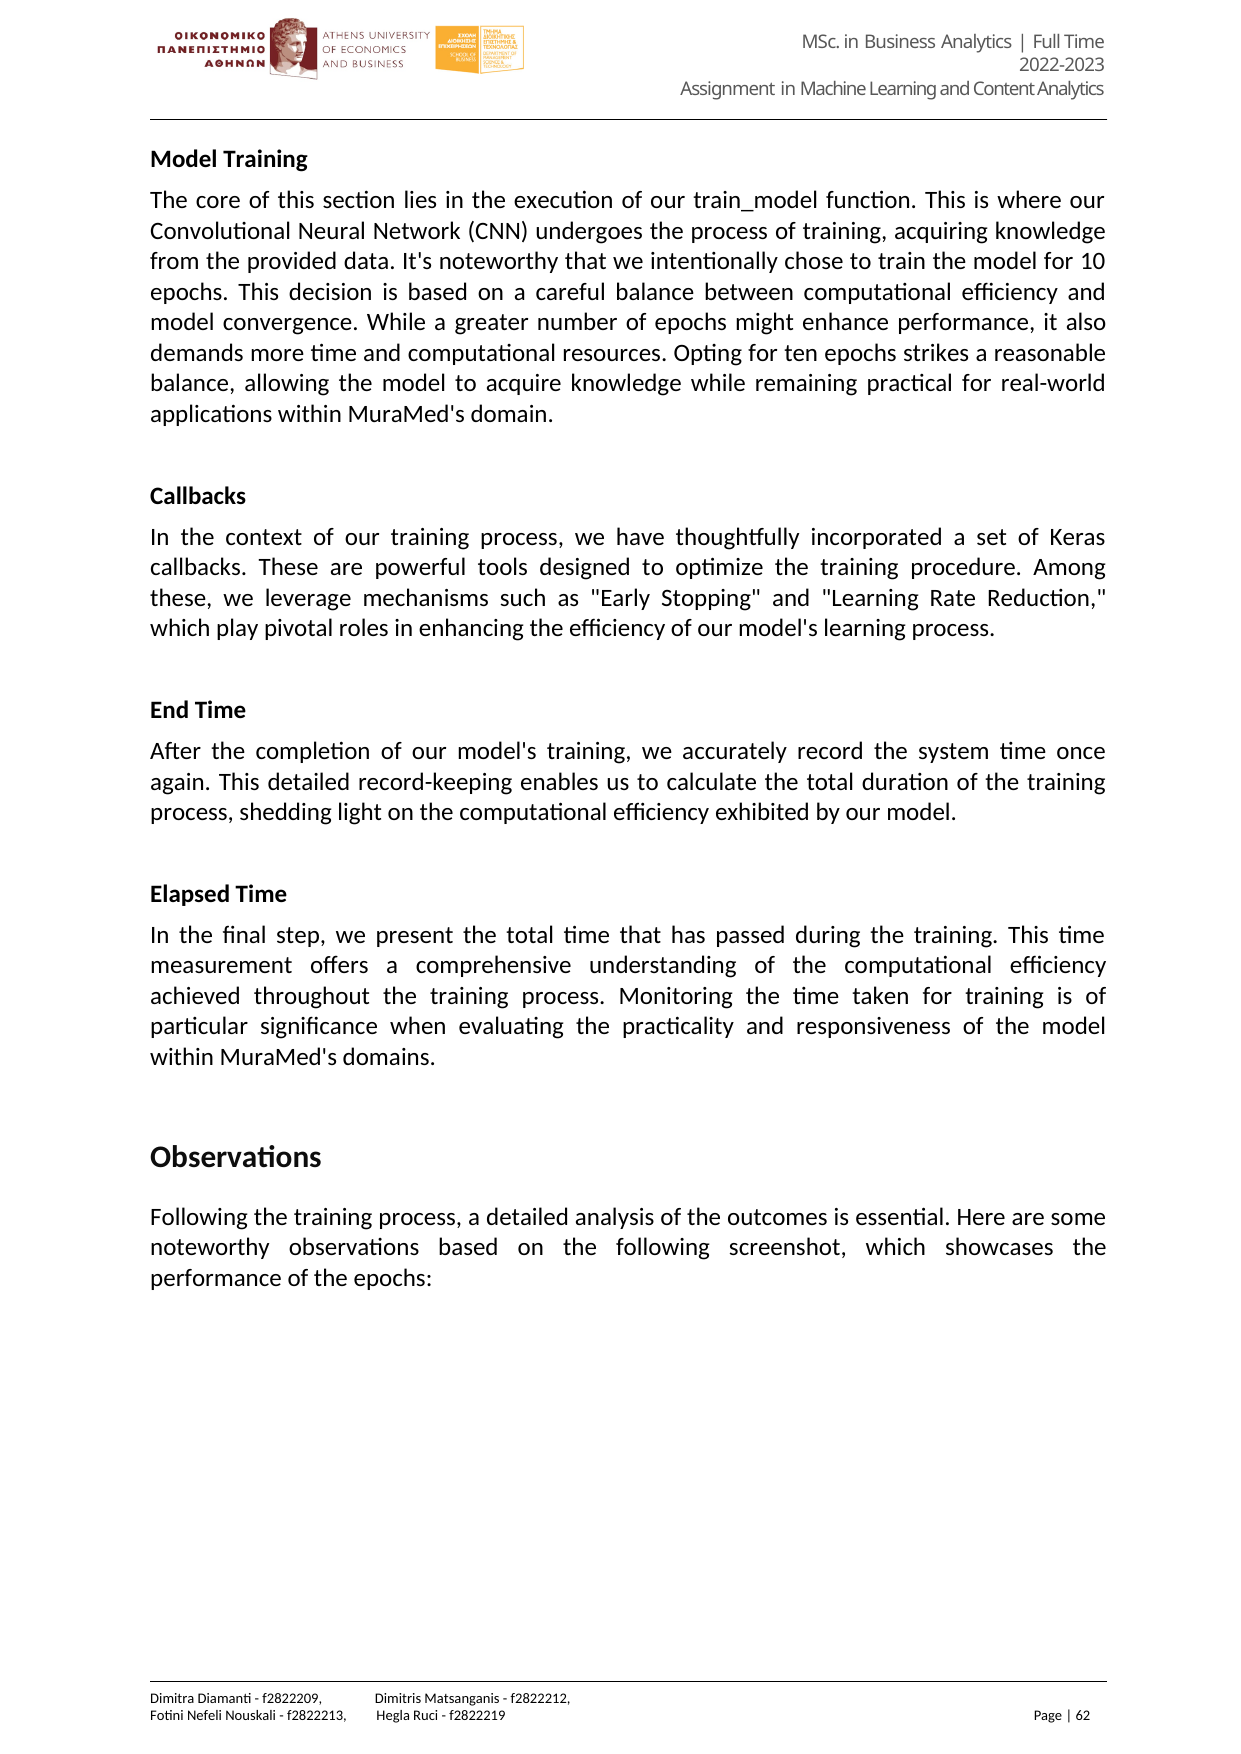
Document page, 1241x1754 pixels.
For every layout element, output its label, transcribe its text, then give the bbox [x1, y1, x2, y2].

text Following the training process, a detailed analysis of the outcomes is essential. Here are some noteworthy observations based on the following screenshot, which showcases the performance of the epochs: [150, 1201, 1107, 1292]
text Model Training [150, 143, 1107, 174]
text Elapsed Time [150, 878, 1107, 908]
text Callbacks [150, 480, 1107, 510]
text The core of this section lies in the execution of our train_model function. This is where our Convolutional Neural Network (CNN) undergoes the process of training, acquiring knowledge from the provided data. It's noteworthy that we intentionally chose to train the model for 10 epochs. This decision is based on a careful balance between computational efficiency and model convergence. While a greater number of epochs might enhance performance, it also demands more time and computational resources. Opting for ten epochs strikes a reasonable balance, allowing the model to acquire knowledge while remaining practical for real-world applications within MuraMed's domain. [150, 184, 1107, 428]
text In the context of our training process, we have thoughtfully incorporated a set of Keras callbacks. These are powerful tools designed to optimize the training procedure. Among these, we leverage mechanisms such as "Early Stopping" and "Learning Rate Reduction," which play pivotal roles in enhancing the efficiency of our model's learning process. [150, 521, 1107, 643]
picture [151, 17, 526, 82]
text After the completion of our model's training, we accurately record the system time once again. This detailed record-keeping enables us to calculate the total duration of the training process, shedding light on the computational efficiency exhibited by our model. [150, 735, 1107, 827]
text End Time [150, 694, 1107, 725]
subtitle Observations [150, 1137, 1107, 1176]
text In the final step, we present the total time that has passed during the training. This time measurement offers a comprehensive understanding of the computational efficiency achieved throughout the training process. Monitoring the time taken for training is of particular significance when evaluating the practicality and responsiveness of the model within MuraMed's domains. [150, 919, 1107, 1072]
